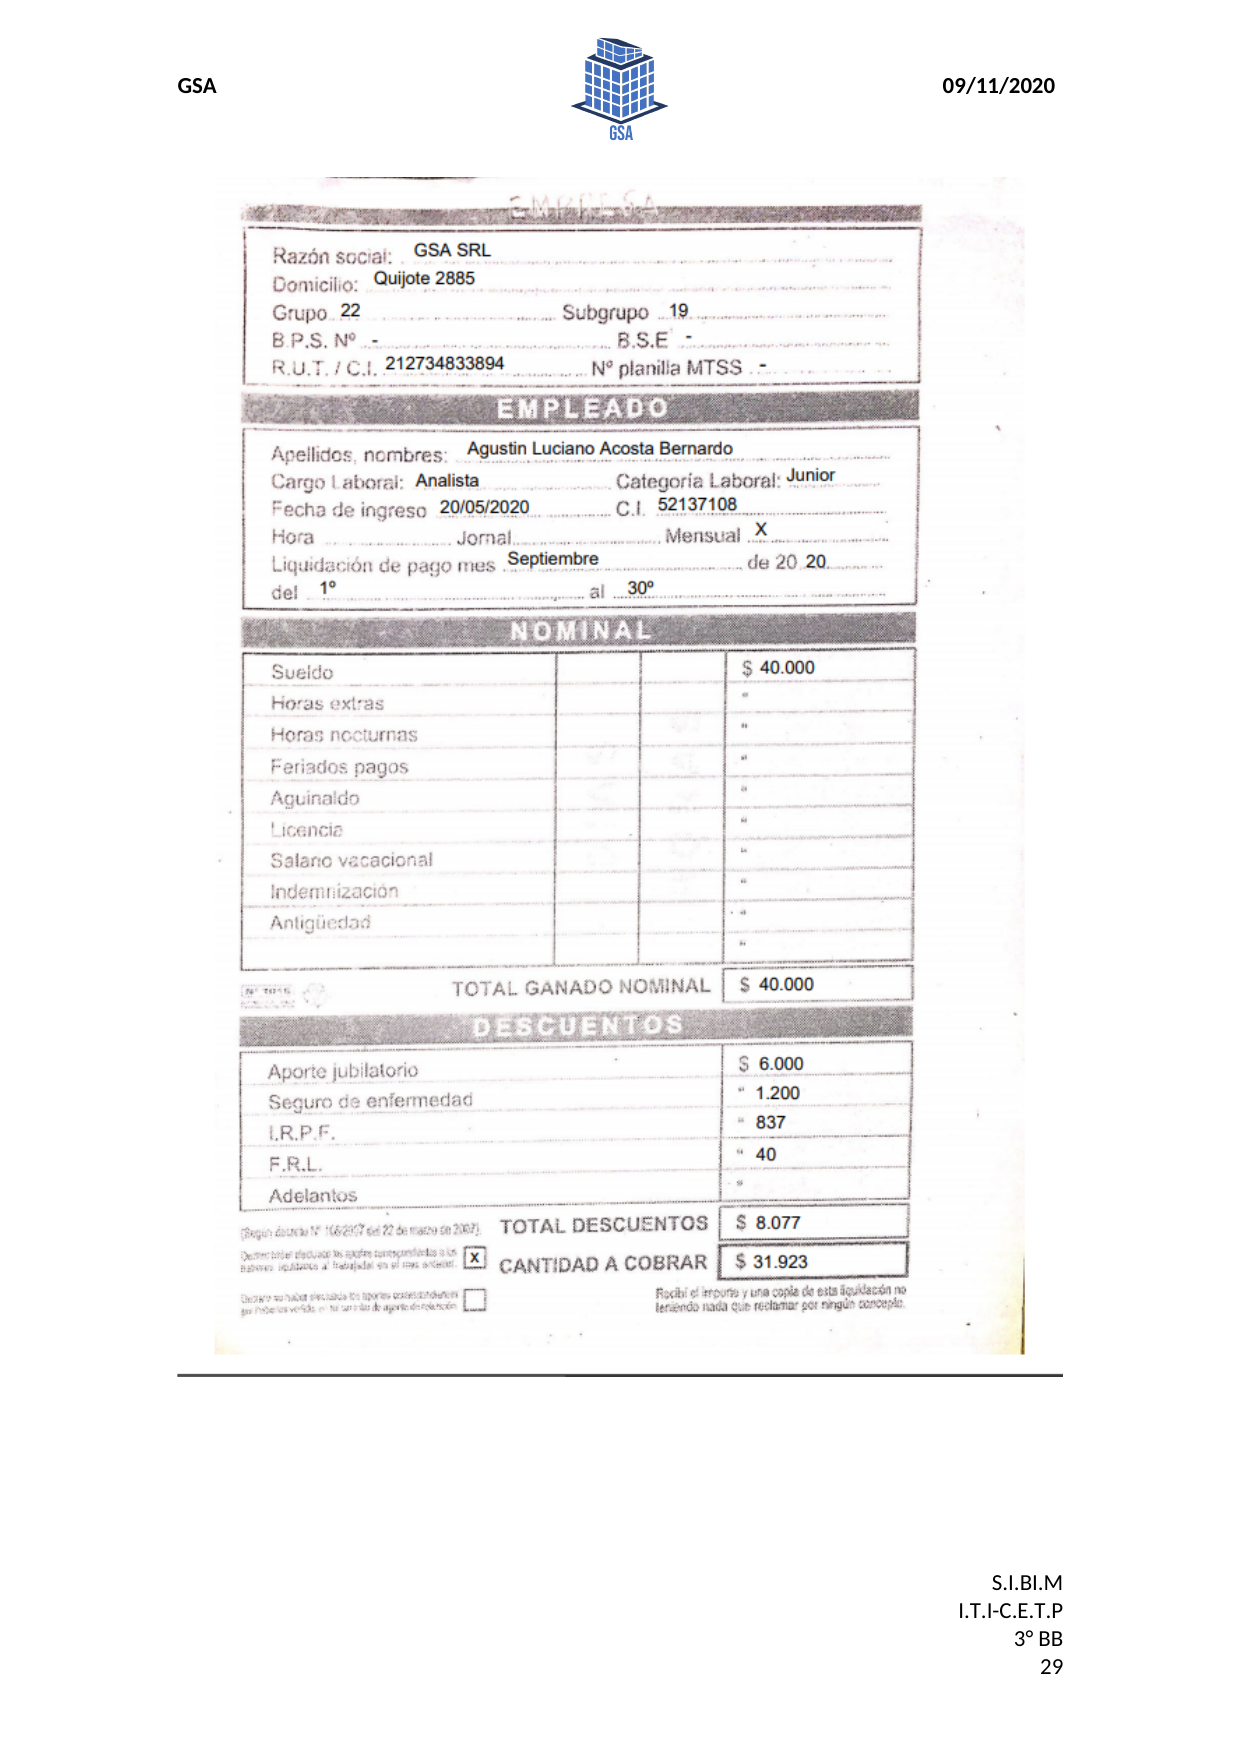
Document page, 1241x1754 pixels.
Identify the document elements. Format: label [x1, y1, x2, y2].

picture [177, 177, 1063, 1377]
picture [568, 37, 672, 141]
